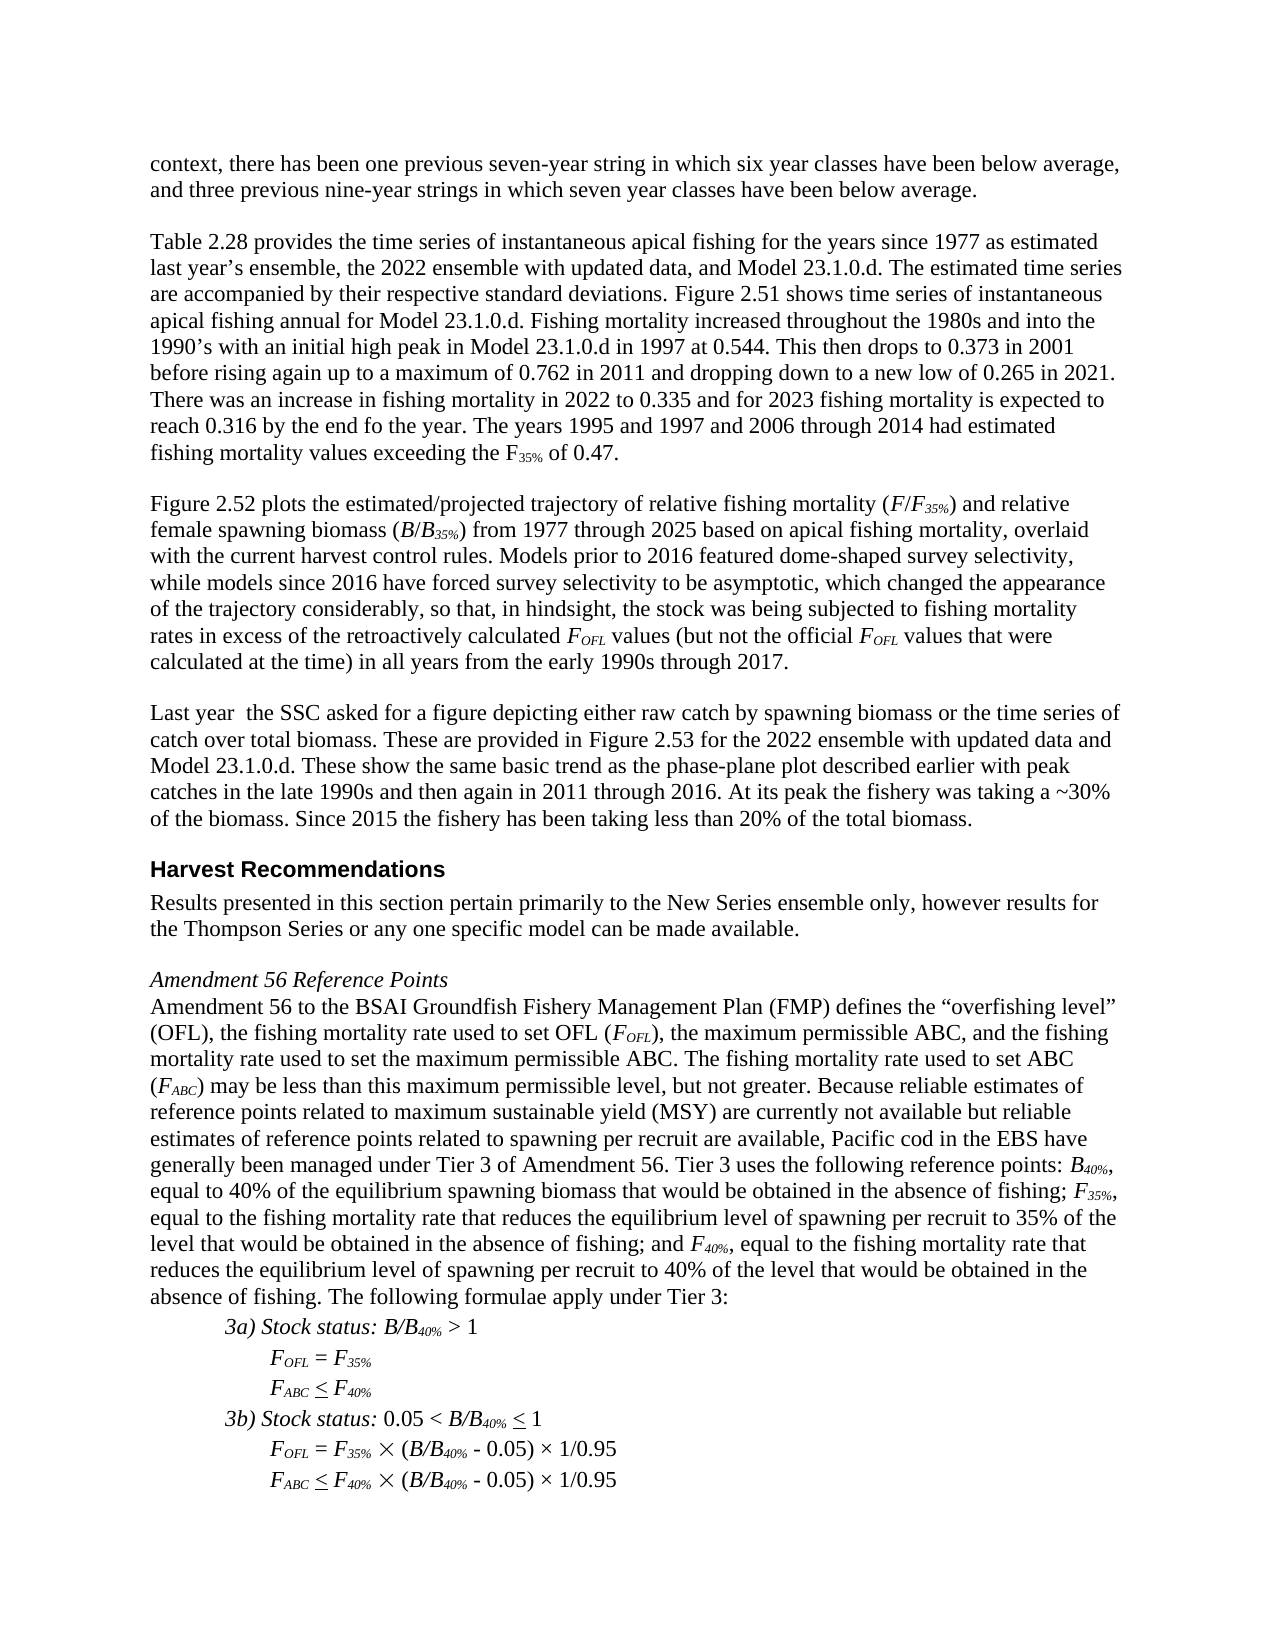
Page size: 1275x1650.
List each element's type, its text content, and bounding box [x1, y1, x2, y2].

text Last year the SSC asked for a figure depicting either raw catch by spawning biomass or the time series of catch over total biomass. These are provided in Figure 2.53 for the 2022 ensemble with updated data and Model 23.1.0.d. These show the same basic trend as the phase-plane plot described earlier with peak catches in the late 1990s and then again in 2011 through 2016. At its peak the fishery was taking a ~30% of the biomass. Since 2015 the fishery has been taking less than 20% of the total biomass. [150, 699, 1125, 831]
text FABC < F40% (B/B40% - 0.05) × 1/0.95 [150, 1466, 1125, 1492]
text FABC < F40% [150, 1374, 1125, 1401]
text Results presented in this section pertain primarily to the New Series ensemble only, however results for the Thompson Series or any one specific model can be made available. [150, 889, 1125, 941]
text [150, 150, 1125, 203]
text Figure 2.52 plots the estimated/projected trajectory of relative fishing mortality (F/F35%) and relative female spawning biomass (B/B35%) from 1977 through 2025 based on apical fishing mortality, overlaid with the current harvest control rules. Models prior to 2016 featured dome-shaped survey selectivity, while models since 2016 have forced survey selectivity to be asymptotic, which changed the appearance of the trajectory considerably, so that, in hindsight, the stock was being subjected to fishing mortality rates in excess of the retroactively calculated FOFL values (but not the official FOFL values that were calculated at the time) in all years from the early 1990s through 2017. [150, 490, 1125, 674]
text Amendment 56 to the BSAI Groundfish Fishery Management Plan (FMP) defines the “overfishing level” (OFL), the fishing mortality rate used to set OFL (FOFL), the maximum permissible ABC, and the fishing mortality rate used to set the maximum permissible ABC. The fishing mortality rate used to set ABC (FABC) may be less than this maximum permissible level, but not greater. Because reliable estimates of reference points related to maximum sustainable yield (MSY) are currently not available but reliable estimates of reference points related to spawning per recruit are available, Pacific cod in the EBS have generally been managed under Tier 3 of Amendment 56. Tier 3 uses the following reference points: B40%, equal to 40% of the equilibrium spawning biomass that would be obtained in the absence of fishing; F35%, equal to the fishing mortality rate that reduces the equilibrium level of spawning per recruit to 35% of the level that would be obtained in the absence of fishing; and F40%, equal to the fishing mortality rate that reduces the equilibrium level of spawning per recruit to 40% of the level that would be obtained in the absence of fishing. The following formulae apply under Tier 3: [150, 993, 1125, 1309]
subtitle Harvest Recommendations [150, 856, 1125, 882]
text Table 2.28 provides the time series of instantaneous apical fishing for the years since 1977 as estimated last year’s ensemble, the 2022 ensemble with updated data, and Model 23.1.0.d. The estimated time series are accompanied by their respective standard deviations. Figure 2.51 shows time series of instantaneous apical fishing annual for Model 23.1.0.d. Fishing mortality increased throughout the 1980s and into the 1990’s with an initial high peak in Model 23.1.0.d in 1997 at 0.544. This then drops to 0.373 in 2001 before rising again up to a maximum of 0.762 in 2011 and dropping down to a new low of 0.265 in 2021. There was an increase in fishing mortality in 2022 to 0.335 and for 2023 fishing mortality is expected to reach 0.316 by the end fo the year. The years 1995 and 1997 and 2006 through 2014 had estimated fishing mortality values exceeding the F35% of 0.47. [150, 228, 1125, 465]
subtitle Amendment 56 Reference Points [150, 966, 1125, 993]
text 3a) Stock status: B/B40% > 1 [150, 1313, 1125, 1339]
text FOFL = F35% [270, 1344, 1125, 1370]
text 3b) Stock status: 0.05 < B/B40% < 1 [150, 1405, 1125, 1431]
text FOFL = F35% (B/B40% - 0.05) × 1/0.95 [150, 1435, 1125, 1462]
